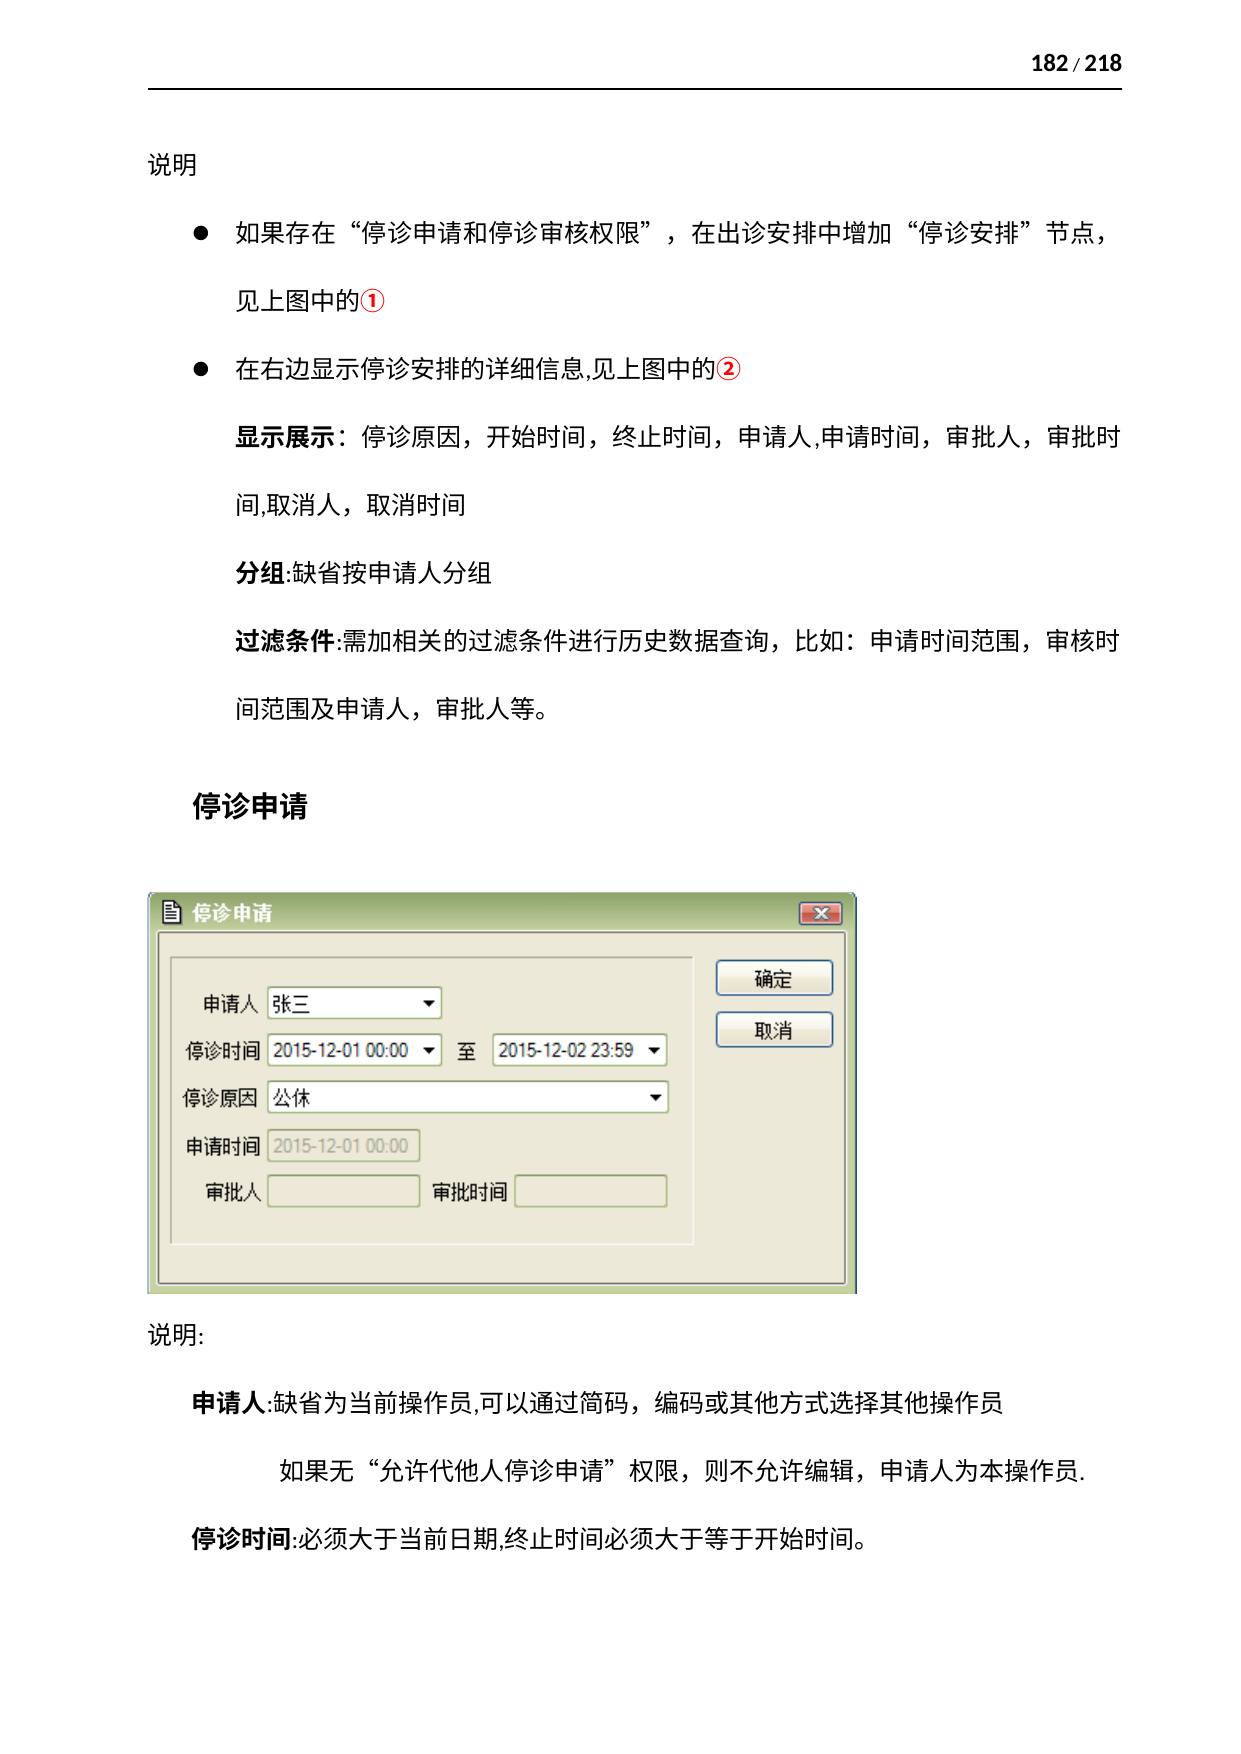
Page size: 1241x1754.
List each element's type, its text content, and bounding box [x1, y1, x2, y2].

text 停诊时间:必须大于当前日期,终止时间必须大于等于开始时间。 [148, 1503, 1122, 1571]
list 如果存在“停诊申请和停诊审核权限”，在出诊安排中增加“停诊安排”节点，见上图中的① [191, 198, 1122, 334]
list 分组:缺省按申请人分组 [235, 537, 1122, 605]
text 说明: [148, 1299, 1122, 1367]
list 在右边显示停诊安排的详细信息,见上图中的② [191, 334, 1122, 402]
text 说明 [148, 130, 1122, 198]
list 过滤条件:需加相关的过滤条件进行历史数据查询，比如：申请时间范围，审核时间范围及申请人，审批人等。 [235, 605, 1122, 741]
picture [147, 892, 857, 1294]
list 显示展示：停诊原因，开始时间，终止时间，申请人,申请时间，审批人，审批时间,取消人，取消时间 [235, 402, 1122, 537]
subtitle 停诊申请 [192, 770, 1122, 838]
text 申请人:缺省为当前操作员,可以通过简码，编码或其他方式选择其他操作员 [148, 1367, 1122, 1435]
text 如果无“允许代他人停诊申请”权限，则不允许编辑，申请人为本操作员. [148, 1435, 1122, 1503]
